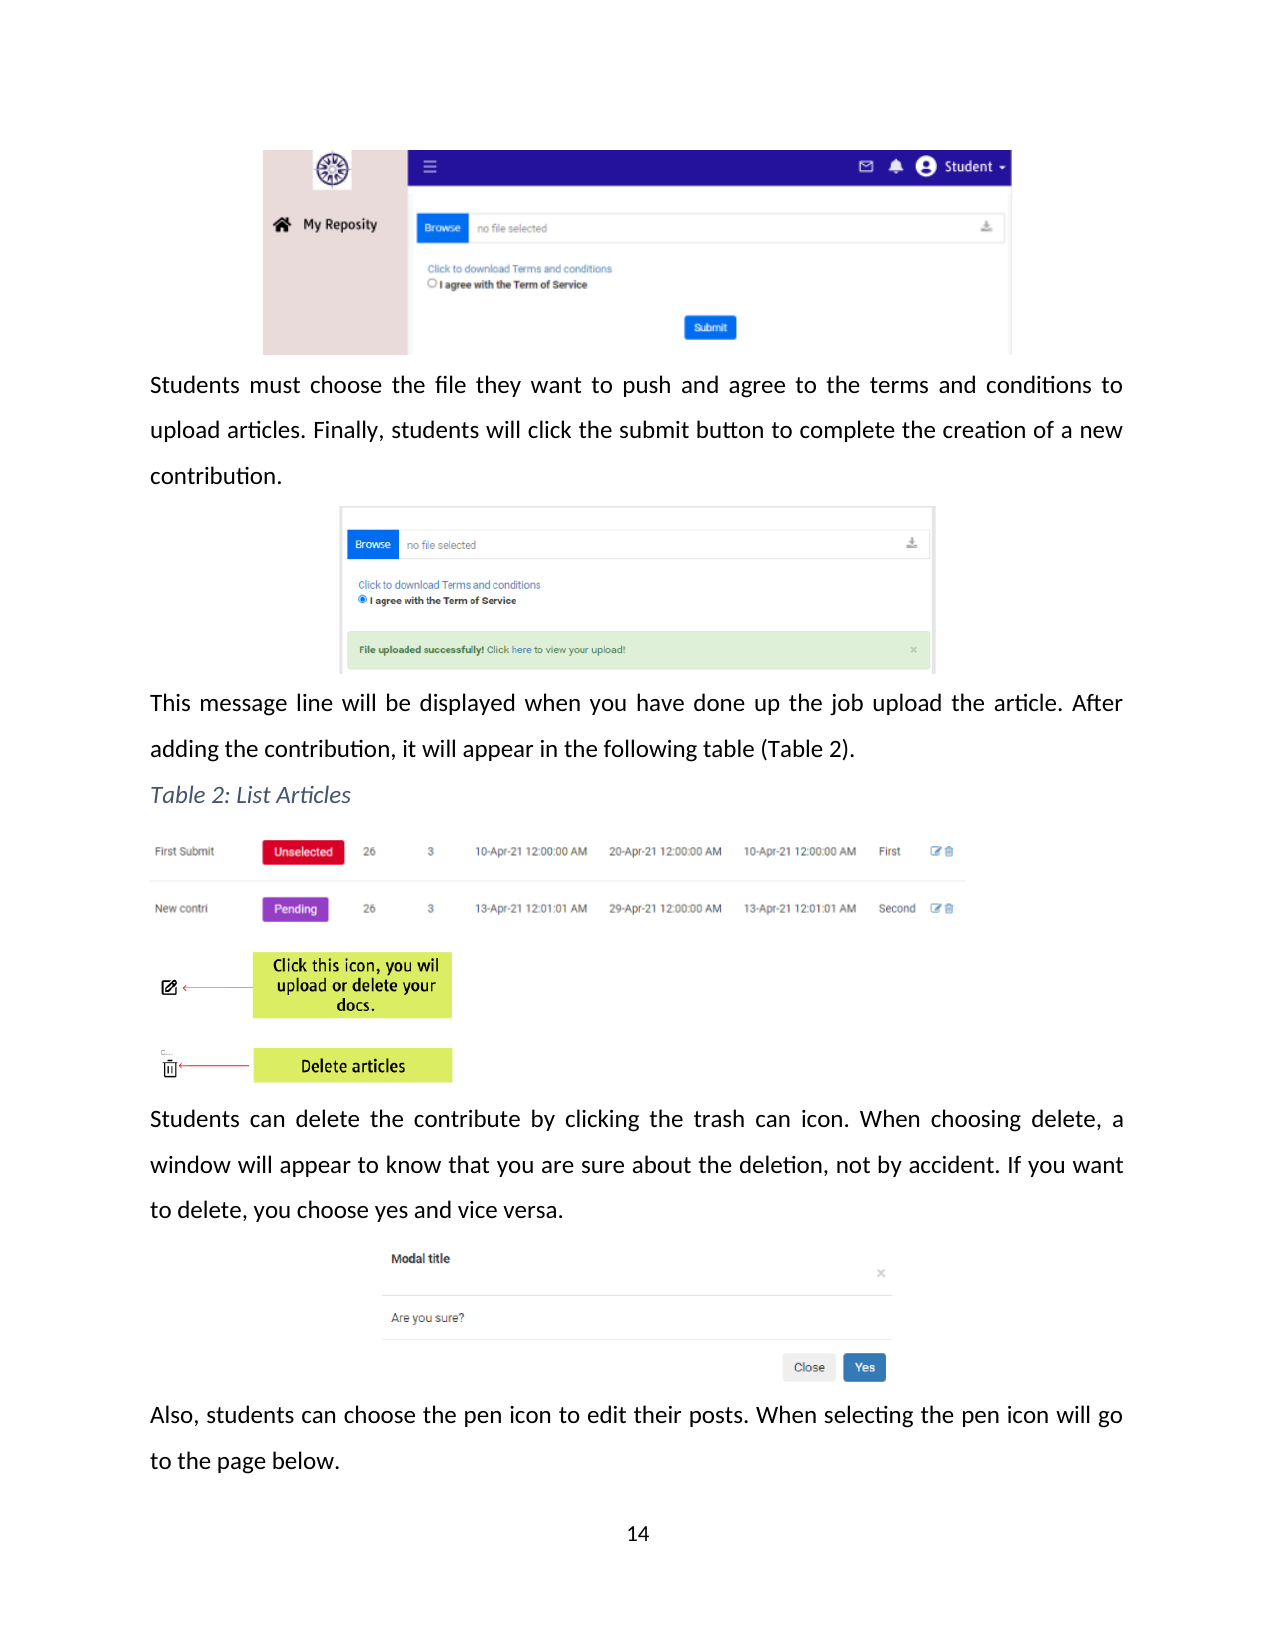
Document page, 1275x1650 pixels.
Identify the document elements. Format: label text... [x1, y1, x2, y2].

picture [150, 830, 966, 927]
picture [150, 940, 458, 1089]
picture [382, 1240, 893, 1386]
text Students must choose the file they want to push and agree to the terms and conditions to upload articles. Finally, students will click the submit button to complete the creation of a new contribution. [150, 369, 1125, 491]
text This message line will be displayed when you have done up the job upload the article. After adding the contribution, it will appear in the following table (Table 2). [150, 687, 1125, 763]
text Also, students can choose the pen icon to edit their posts. When selecting the pen icon will go to the page below. [150, 1399, 1125, 1476]
picture [339, 506, 936, 674]
text Students can delete the contribute by clicking the trash can icon. When choosing delete, a window will appear to know that you are sure about the deletion, not by accident. If you want to delete, you choose yes and vice versa. [150, 1103, 1125, 1225]
picture [262, 150, 1013, 355]
text Table 2: List Articles [150, 779, 1125, 809]
